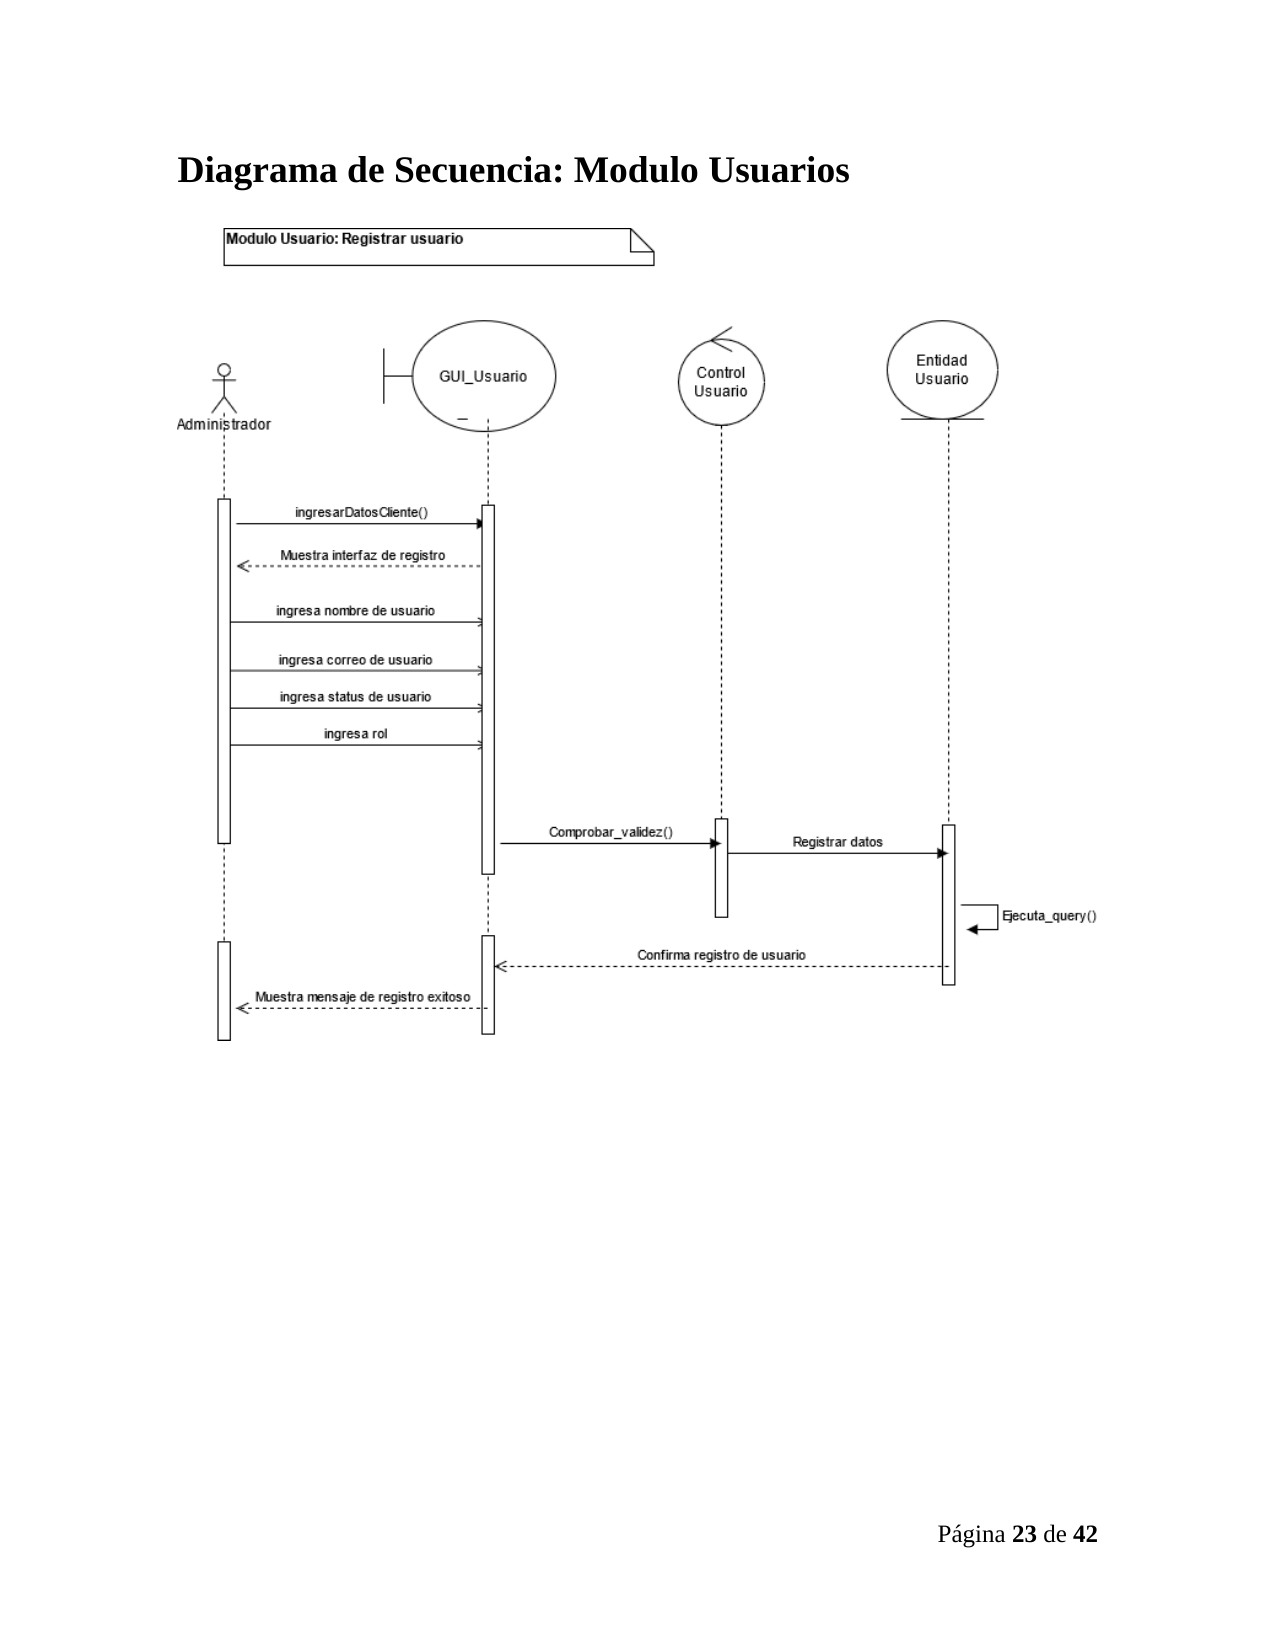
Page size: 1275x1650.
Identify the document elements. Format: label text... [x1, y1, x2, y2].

picture [177, 228, 1098, 1041]
subtitle Diagrama de Secuencia: Modulo Usuarios [177, 148, 1098, 191]
